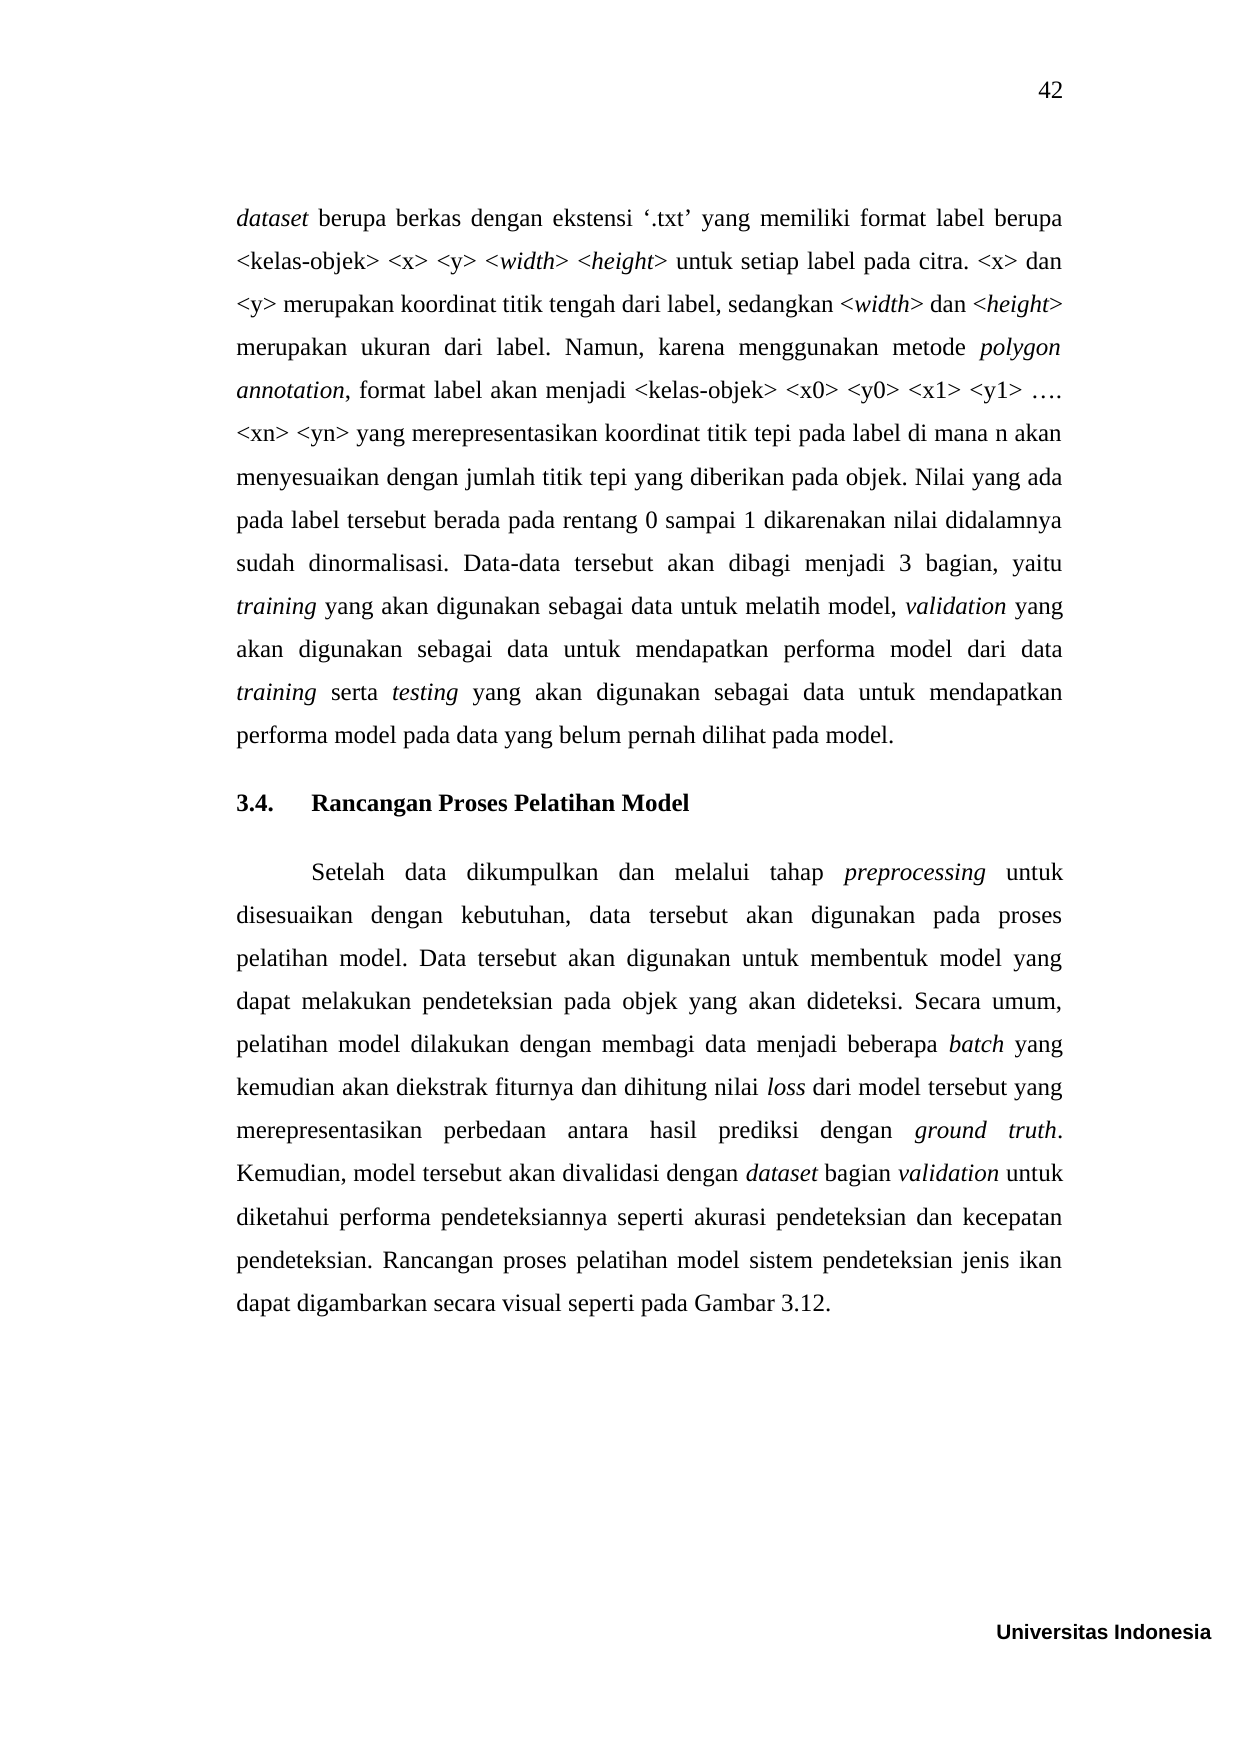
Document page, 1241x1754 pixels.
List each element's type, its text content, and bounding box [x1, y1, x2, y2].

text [236, 203, 1063, 749]
text Setelah data dikumpulkan dan melalui tahap preprocessing untuk disesuaikan dengan kebutuhan, data tersebut akan digunakan pada proses pelatihan model. Data tersebut akan digunakan untuk membentuk model yang dapat melakukan pendeteksian pada objek yang akan dideteksi. Secara umum, pelatihan model dilakukan dengan membagi data menjadi beberapa batch yang kemudian akan diekstrak fiturnya dan dihitung nilai loss dari model tersebut yang merepresentasikan perbedaan antara hasil prediksi dengan ground truth. Kemudian, model tersebut akan divalidasi dengan dataset bagian validation untuk diketahui performa pendeteksiannya seperti akurasi pendeteksian dan kecepatan pendeteksian. Rancangan proses pelatihan model sistem pendeteksian jenis ikan dapat digambarkan secara visual seperti pada Gambar 3.12. [236, 857, 1063, 1317]
subtitle Rancangan Proses Pelatihan Model [236, 788, 1063, 817]
